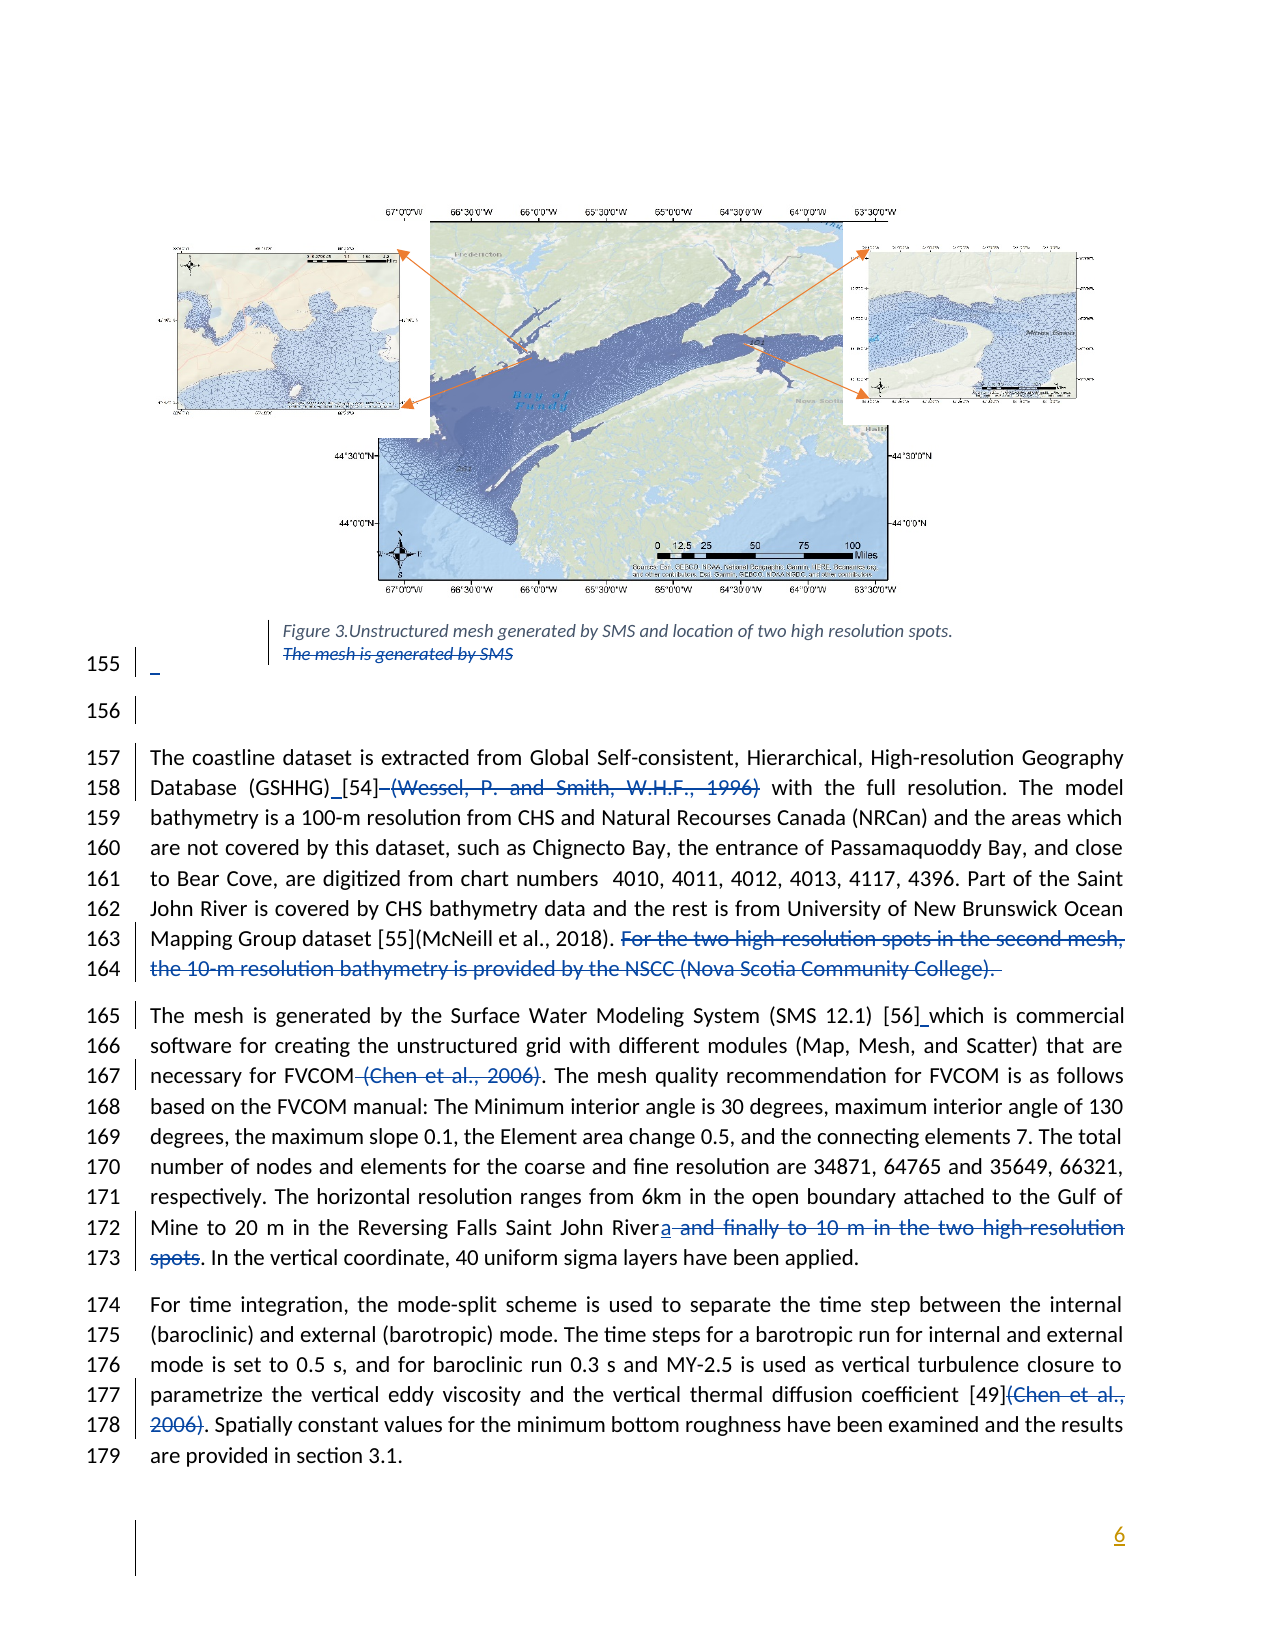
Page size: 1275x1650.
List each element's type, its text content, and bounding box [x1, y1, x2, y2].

text For time integration, the mode-split scheme is used to separate the time step between the internal (baroclinic) and external (barotropic) mode. The time steps for a barotropic run for internal and external mode is set to 0.5 s, and for baroclinic run 0.3 s and MY-2.5 is used as vertical turbulence closure to parametrize the vertical eddy viscosity and the vertical thermal diffusion coefficient [49]. Spatially constant values for the minimum bottom roughness have been examined and the results are provided in section 3.1. [150, 1290, 1125, 1469]
text The mesh is generated by the Surface Water Modeling System (SMS 12.1) [56]which is commercial software for creating the unstructured grid with different modules (Map, Mesh, and Scatter) that are necessary for FVCOM. The mesh quality recommendation for FVCOM is as follows based on the FVCOM manual: The Minimum interior angle is 30 degrees, maximum interior angle of 130 degrees, the maximum slope 0.1, the Element area change 0.5, and the connecting elements 7. The total number of nodes and elements for the coarse and fine resolution are 34871, 64765 and 35649, 66321, respectively. The horizontal resolution ranges from 6km in the open boundary attached to the Gulf of Mine to 20 m in the Reversing Falls Saint John River. In the vertical coordinate, 40 uniform sigma layers have been applied. [150, 1001, 1125, 1271]
picture [150, 149, 1105, 619]
text The coastline dataset is extracted from Global Self-consistent, Hierarchical, High-resolution Geography Database (GSHHG)[54] with the full resolution. The model bathymetry is a 100-m resolution from CHS and Natural Recourses Canada (NRCan) and the areas which are not covered by this dataset, such as Chignecto Bay, the entrance of Passamaquoddy Bay, and close to Bear Cove, are digitized from chart numbers 4010, 4011, 4012, 4013, 4117, 4396. Part of the Saint John River is covered by CHS bathymetry data and the rest is from University of New Brunswick Ocean Mapping Group dataset [55](McNeill et al., 2018). [150, 743, 1125, 982]
